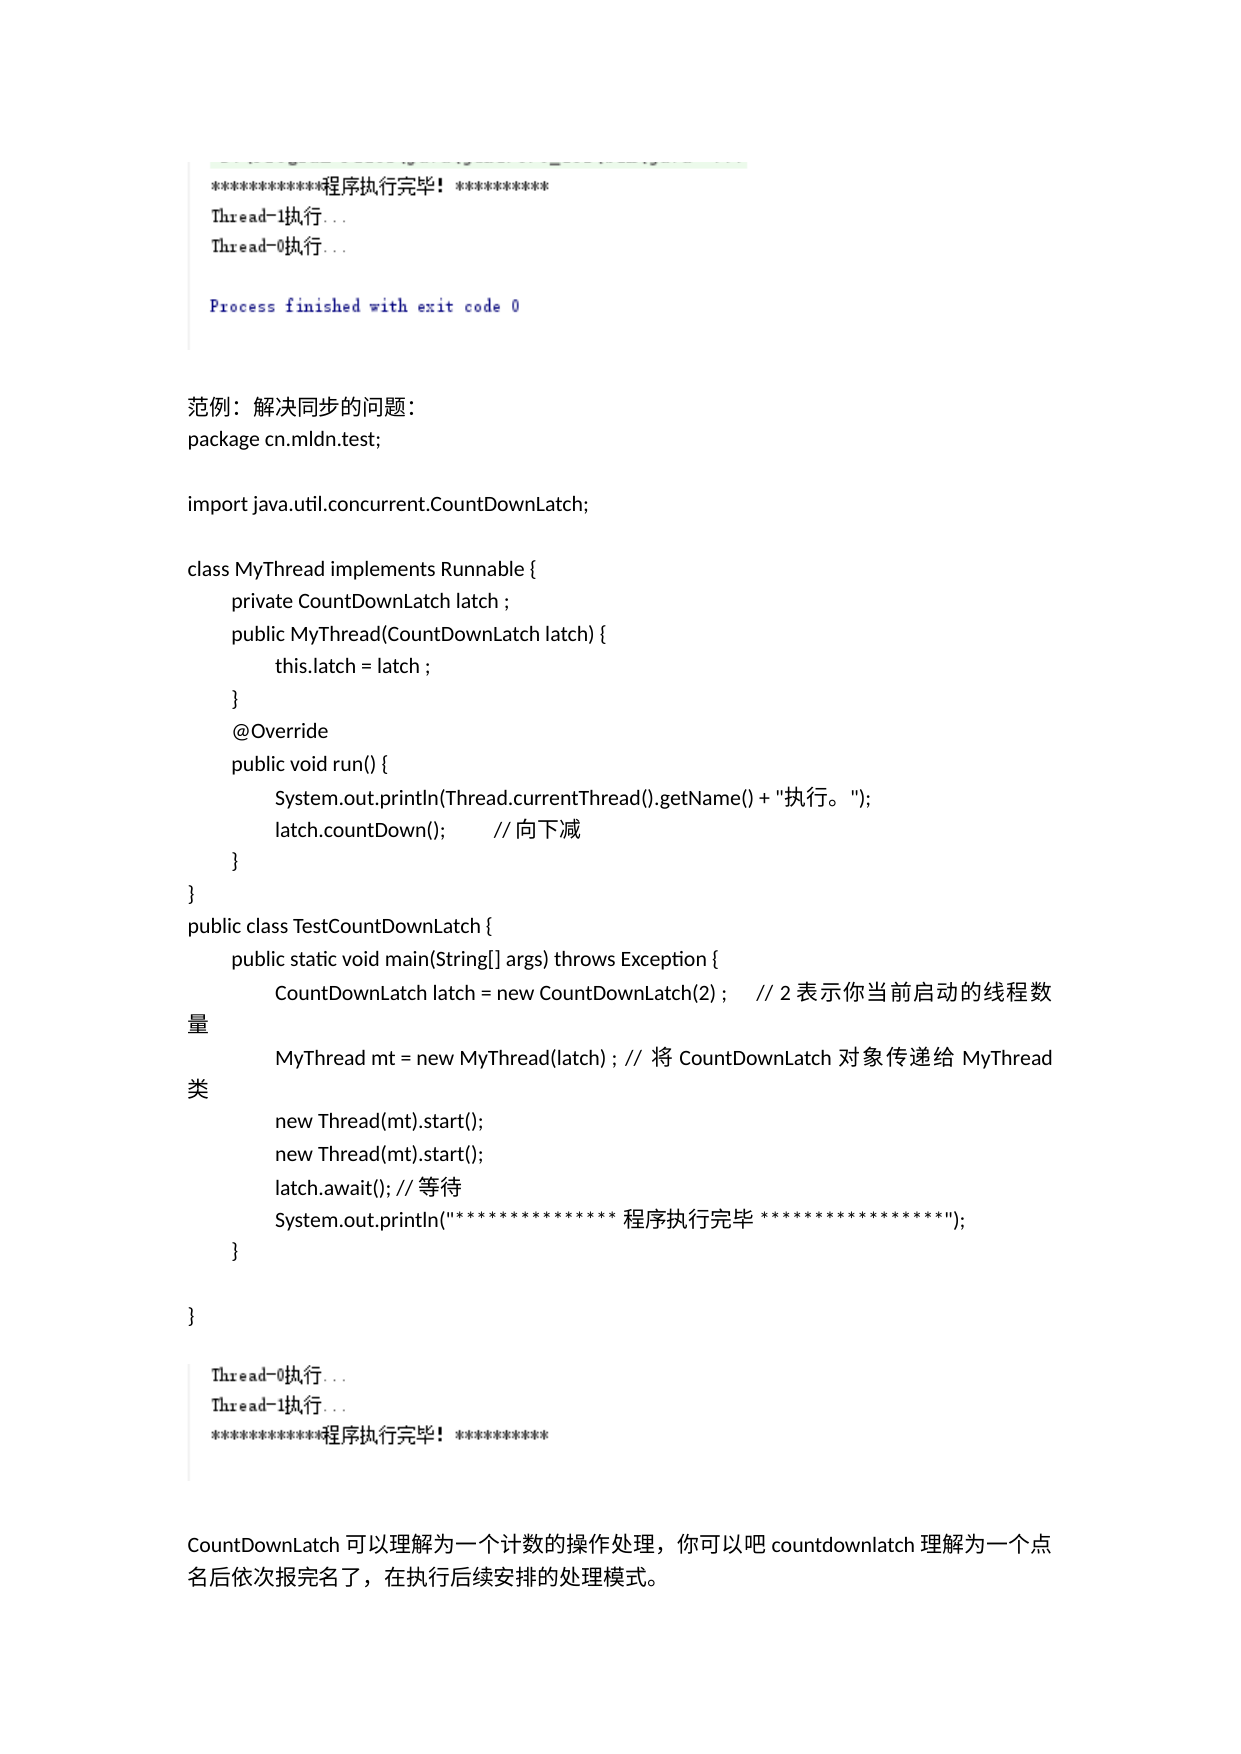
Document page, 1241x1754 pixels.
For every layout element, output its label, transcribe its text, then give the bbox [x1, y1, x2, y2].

list } [187, 1234, 1053, 1267]
list public static void main(String[] args) throws Exception { [187, 942, 1053, 974]
list 范例：解决同步的问题： [187, 389, 1053, 422]
list } [187, 682, 1053, 714]
picture [187, 1364, 664, 1481]
list new Thread(mt).start(); [187, 1104, 1053, 1137]
list } [187, 1299, 1053, 1332]
list public void run() { [187, 747, 1053, 779]
list latch.await(); // 等待 [187, 1169, 1053, 1202]
list System.out.println("*************** 程序执行完毕 *****************"); [187, 1202, 1053, 1234]
list public class TestCountDownLatch { [187, 909, 1053, 942]
list class MyThread implements Runnable { [187, 552, 1053, 584]
list import java.util.concurrent.CountDownLatch; [187, 487, 1053, 519]
list } [187, 877, 1053, 909]
list } [187, 844, 1053, 877]
picture [187, 162, 774, 350]
list package cn.mldn.test; [187, 422, 1053, 454]
list latch.countDown(); // 向下减 [187, 812, 1053, 844]
list CountDownLatch可以理解为一个计数的操作处理，你可以吧countdownlatch理解为一个点名后依次报完名了，在执行后续安排的处理模式。 [187, 1527, 1053, 1592]
list System.out.println(Thread.currentThread().getName() + "执行。"); [187, 779, 1053, 812]
list private CountDownLatch latch ; [187, 584, 1053, 617]
list @Override [187, 714, 1053, 747]
list this.latch = latch ; [187, 649, 1053, 682]
list MyThread mt = new MyThread(latch) ; // 将CountDownLatch对象传递给MyThread类 [187, 1039, 1053, 1104]
list public MyThread(CountDownLatch latch) { [187, 617, 1053, 649]
list new Thread(mt).start(); [187, 1137, 1053, 1169]
list CountDownLatch latch = new CountDownLatch(2) ; // 2表示你当前启动的线程数量 [187, 974, 1053, 1039]
